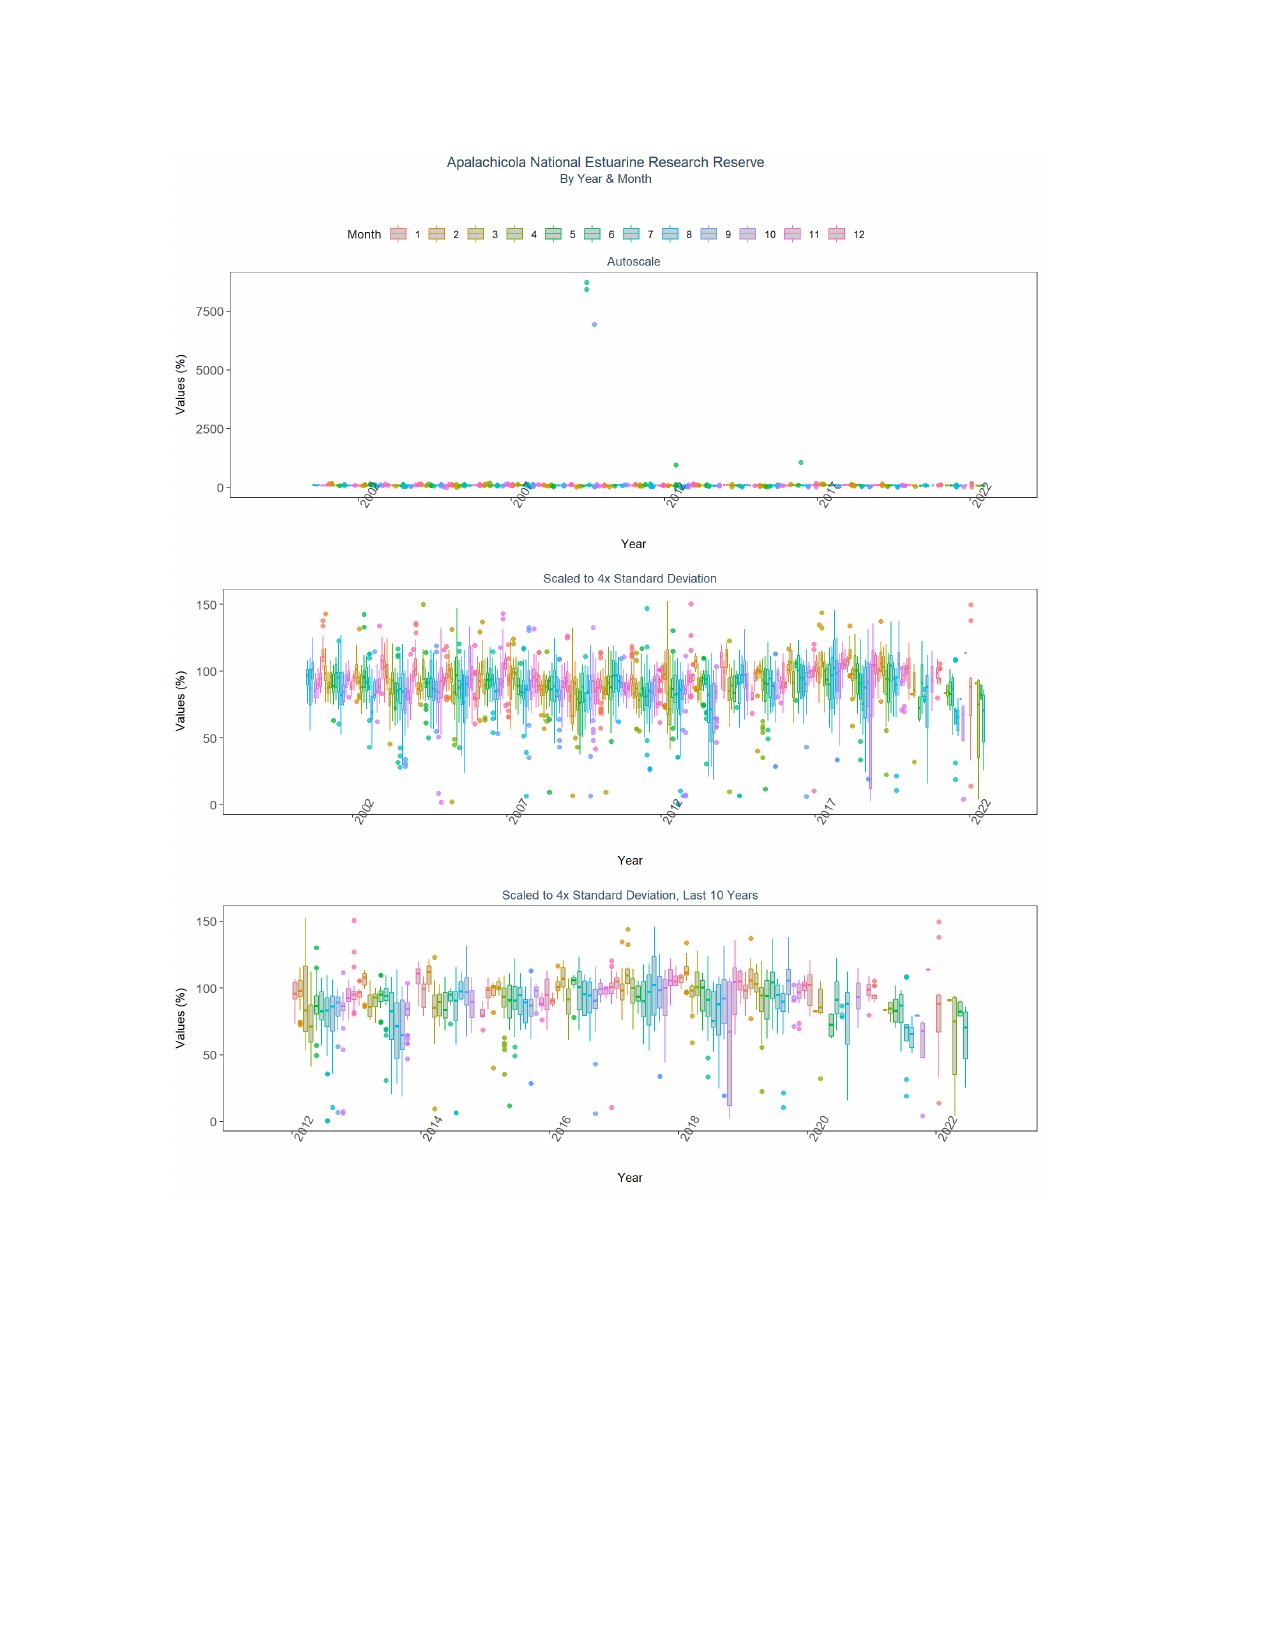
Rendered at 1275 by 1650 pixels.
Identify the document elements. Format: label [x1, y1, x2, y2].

picture [168, 150, 1044, 1200]
